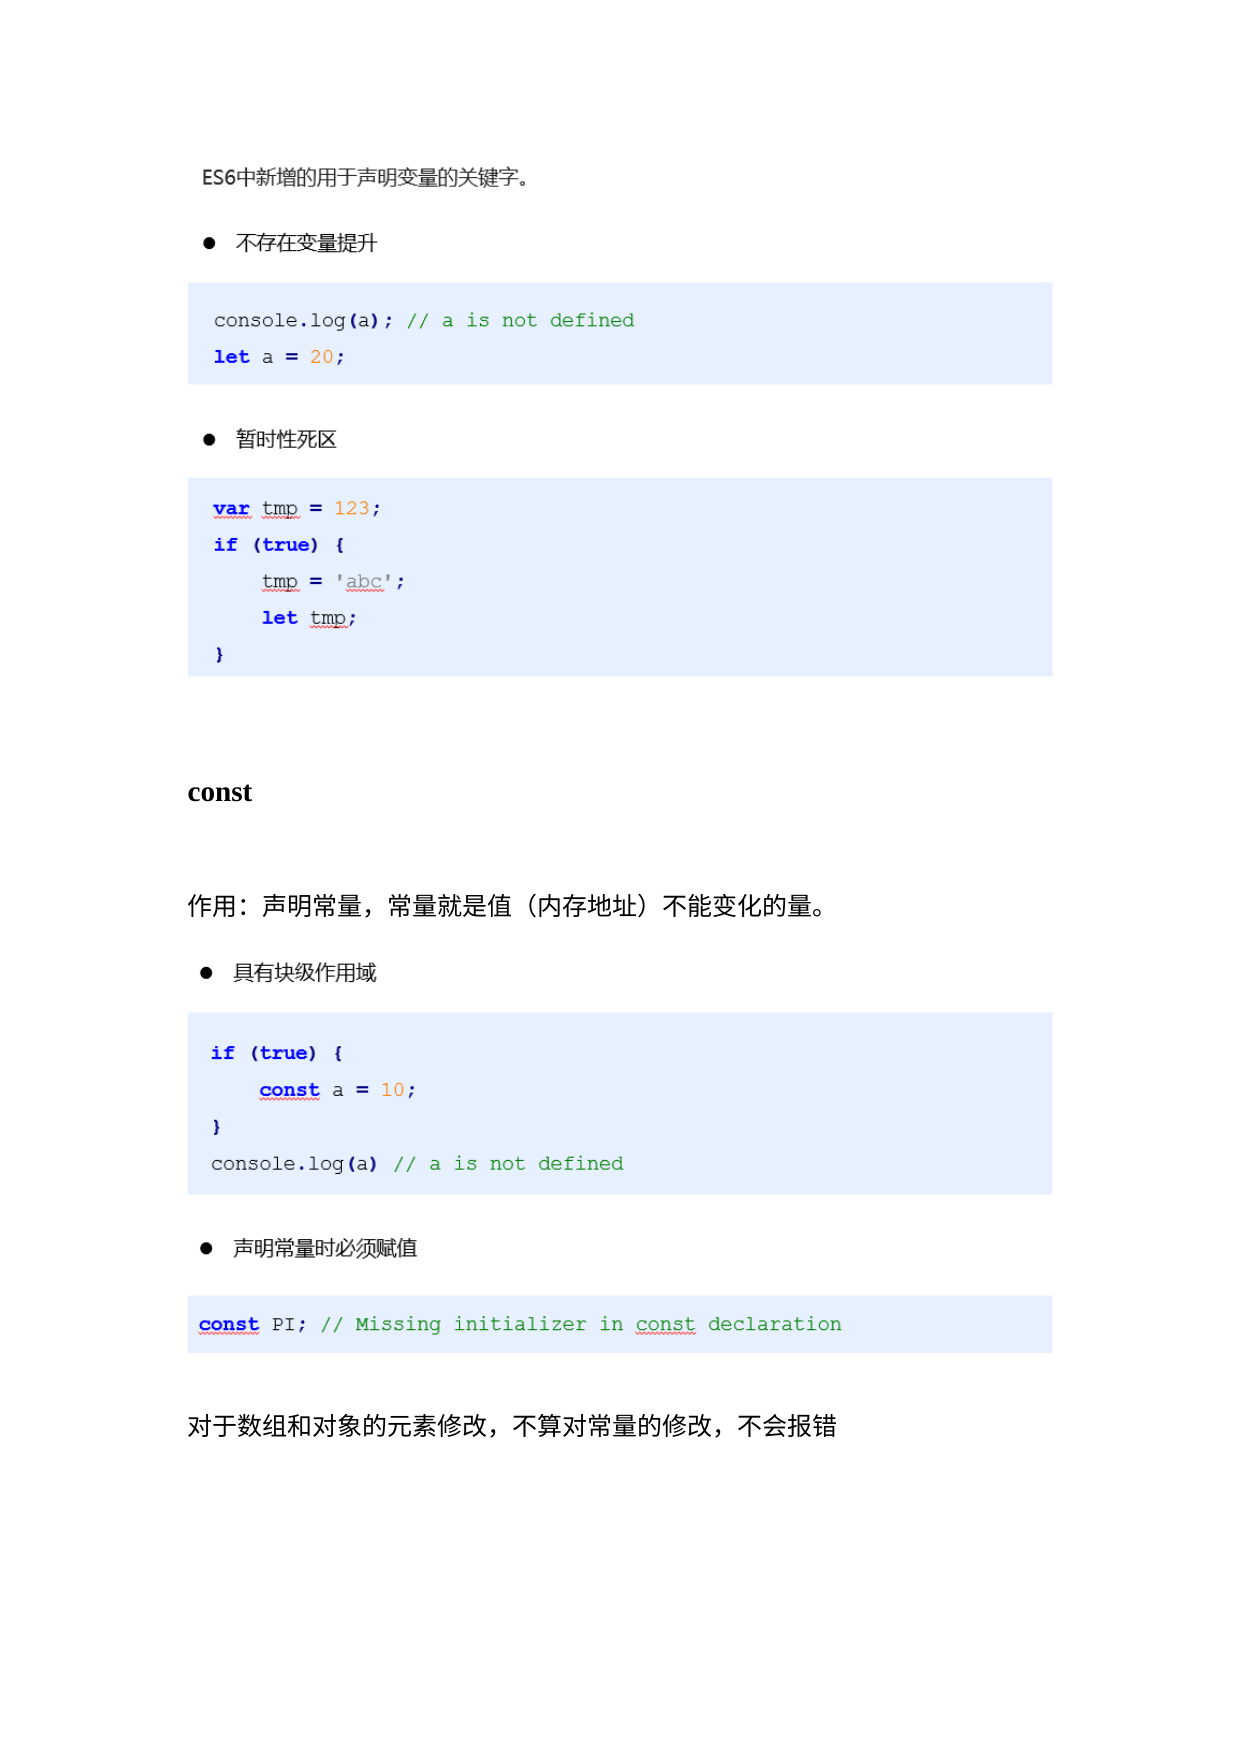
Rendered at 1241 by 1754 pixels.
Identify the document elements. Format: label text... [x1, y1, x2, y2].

picture [187, 162, 1053, 684]
text 作用：声明常量，常量就是值（内存地址）不能变化的量。 [187, 872, 1053, 937]
text 对于数组和对象的元素修改，不算对常量的修改，不会报错 [187, 1392, 1053, 1457]
subtitle const [187, 758, 1053, 823]
picture [187, 955, 1053, 1353]
